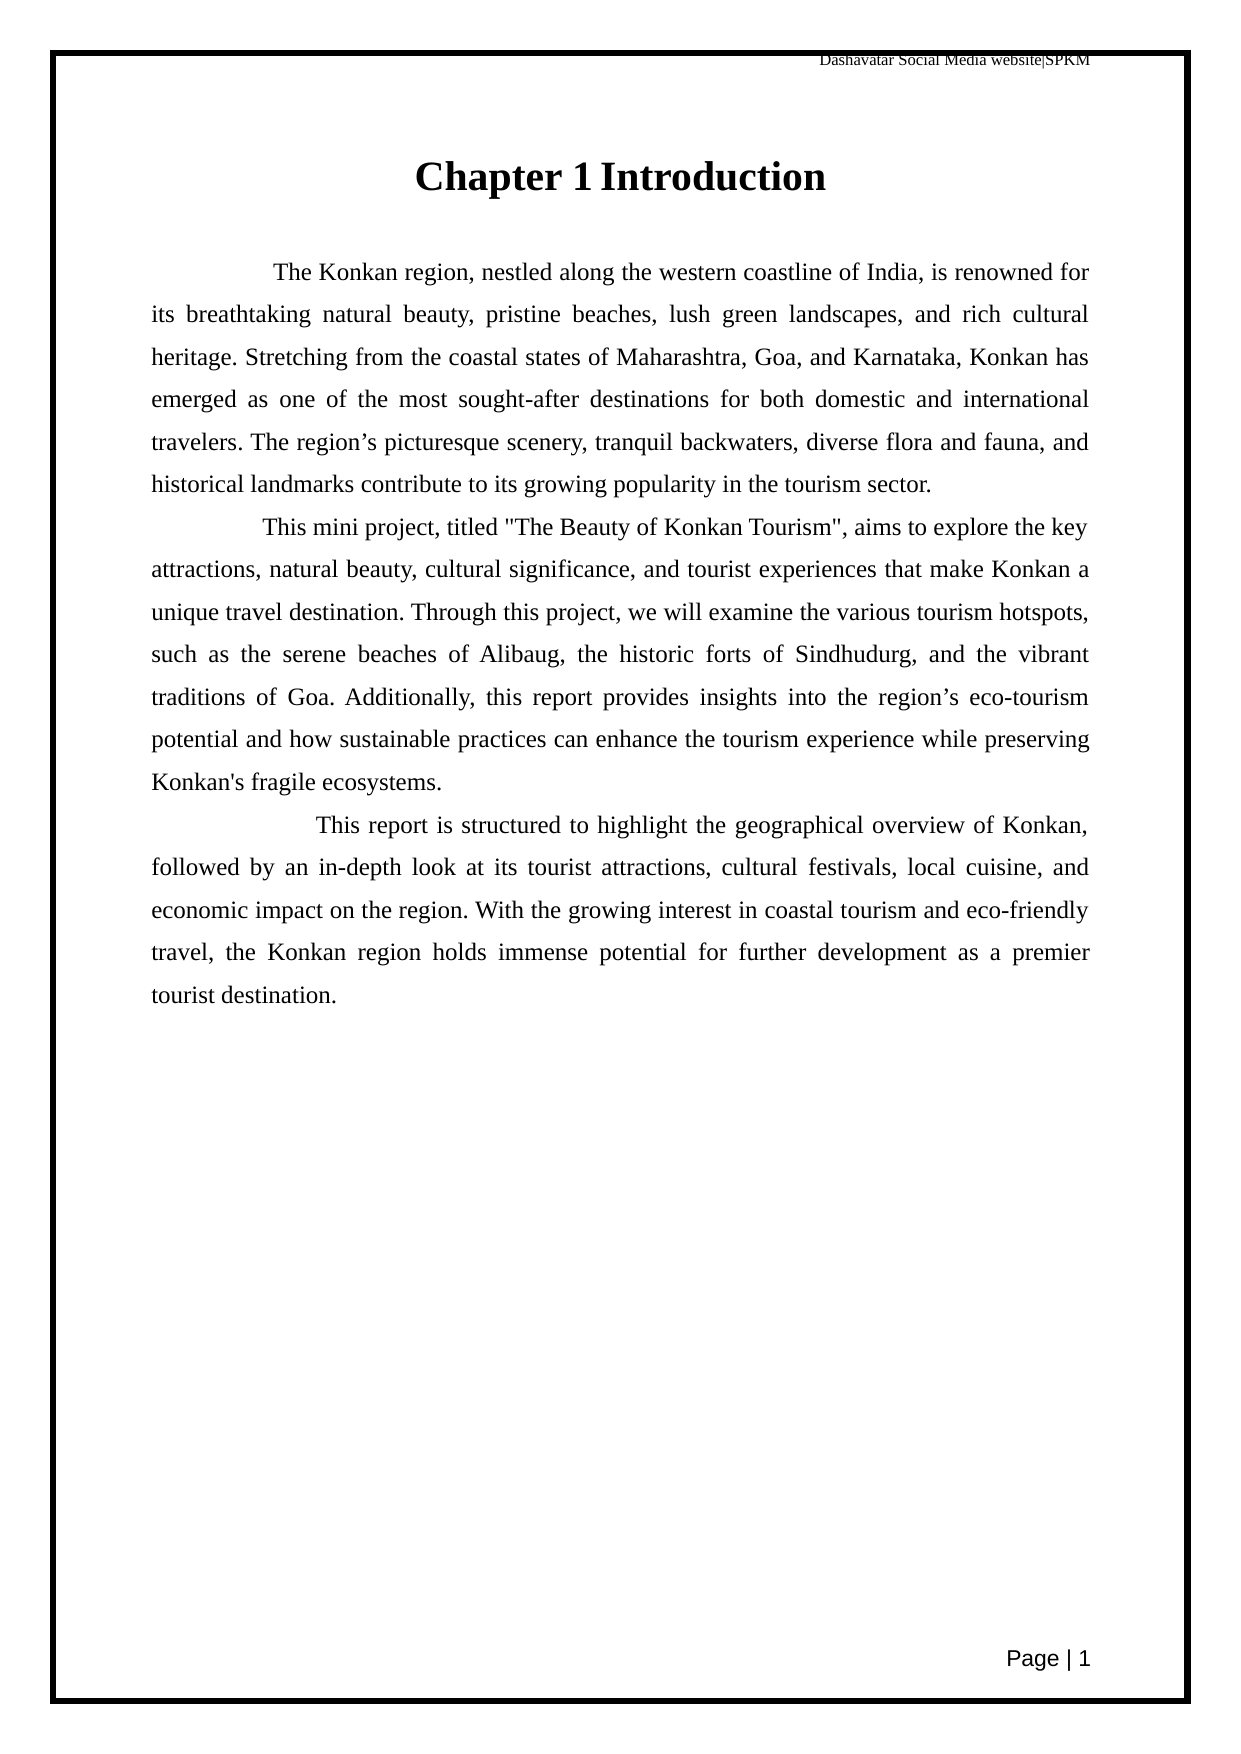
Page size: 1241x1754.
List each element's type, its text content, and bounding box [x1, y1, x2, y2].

subtitle Chapter 1 Introduction [150, 151, 1090, 199]
text This report is structured to highlight the geographical overview of Konkan, followed by an in-depth look at its tourist attractions, cultural festivals, local cuisine, and economic impact on the region. With the growing interest in coastal tourism and eco-friendly travel, the Konkan region holds immense potential for further development as a premier tourist destination. [150, 810, 1091, 1008]
text This mini project, titled "The Beauty of Konkan Tourism", aims to explore the key attractions, natural beauty, cultural significance, and tourist experiences that make Konkan a unique travel destination. Through this project, we will examine the various tourism hotspots, such as the serene beaches of Alibaug, the historic forts of Sindhudurg, and the vibrant traditions of Goa. Additionally, this report provides insights into the region’s eco-tourism potential and how sustainable practices can enhance the tourism experience while preserving Konkan's fragile ecosystems. [150, 512, 1091, 796]
text The Konkan region, nestled along the western coastline of India, is renowned for its breathtaking natural beauty, pristine beaches, lush green landscapes, and rich cultural heritage. Stretching from the coastal states of Maharashtra, Goa, and Karnataka, Konkan has emerged as one of the most sought-after destinations for both domestic and international travelers. The region’s picturesque scenery, tranquil backwaters, diverse flora and fauna, and historical landmarks contribute to its growing popularity in the tourism sector. [150, 257, 1091, 498]
